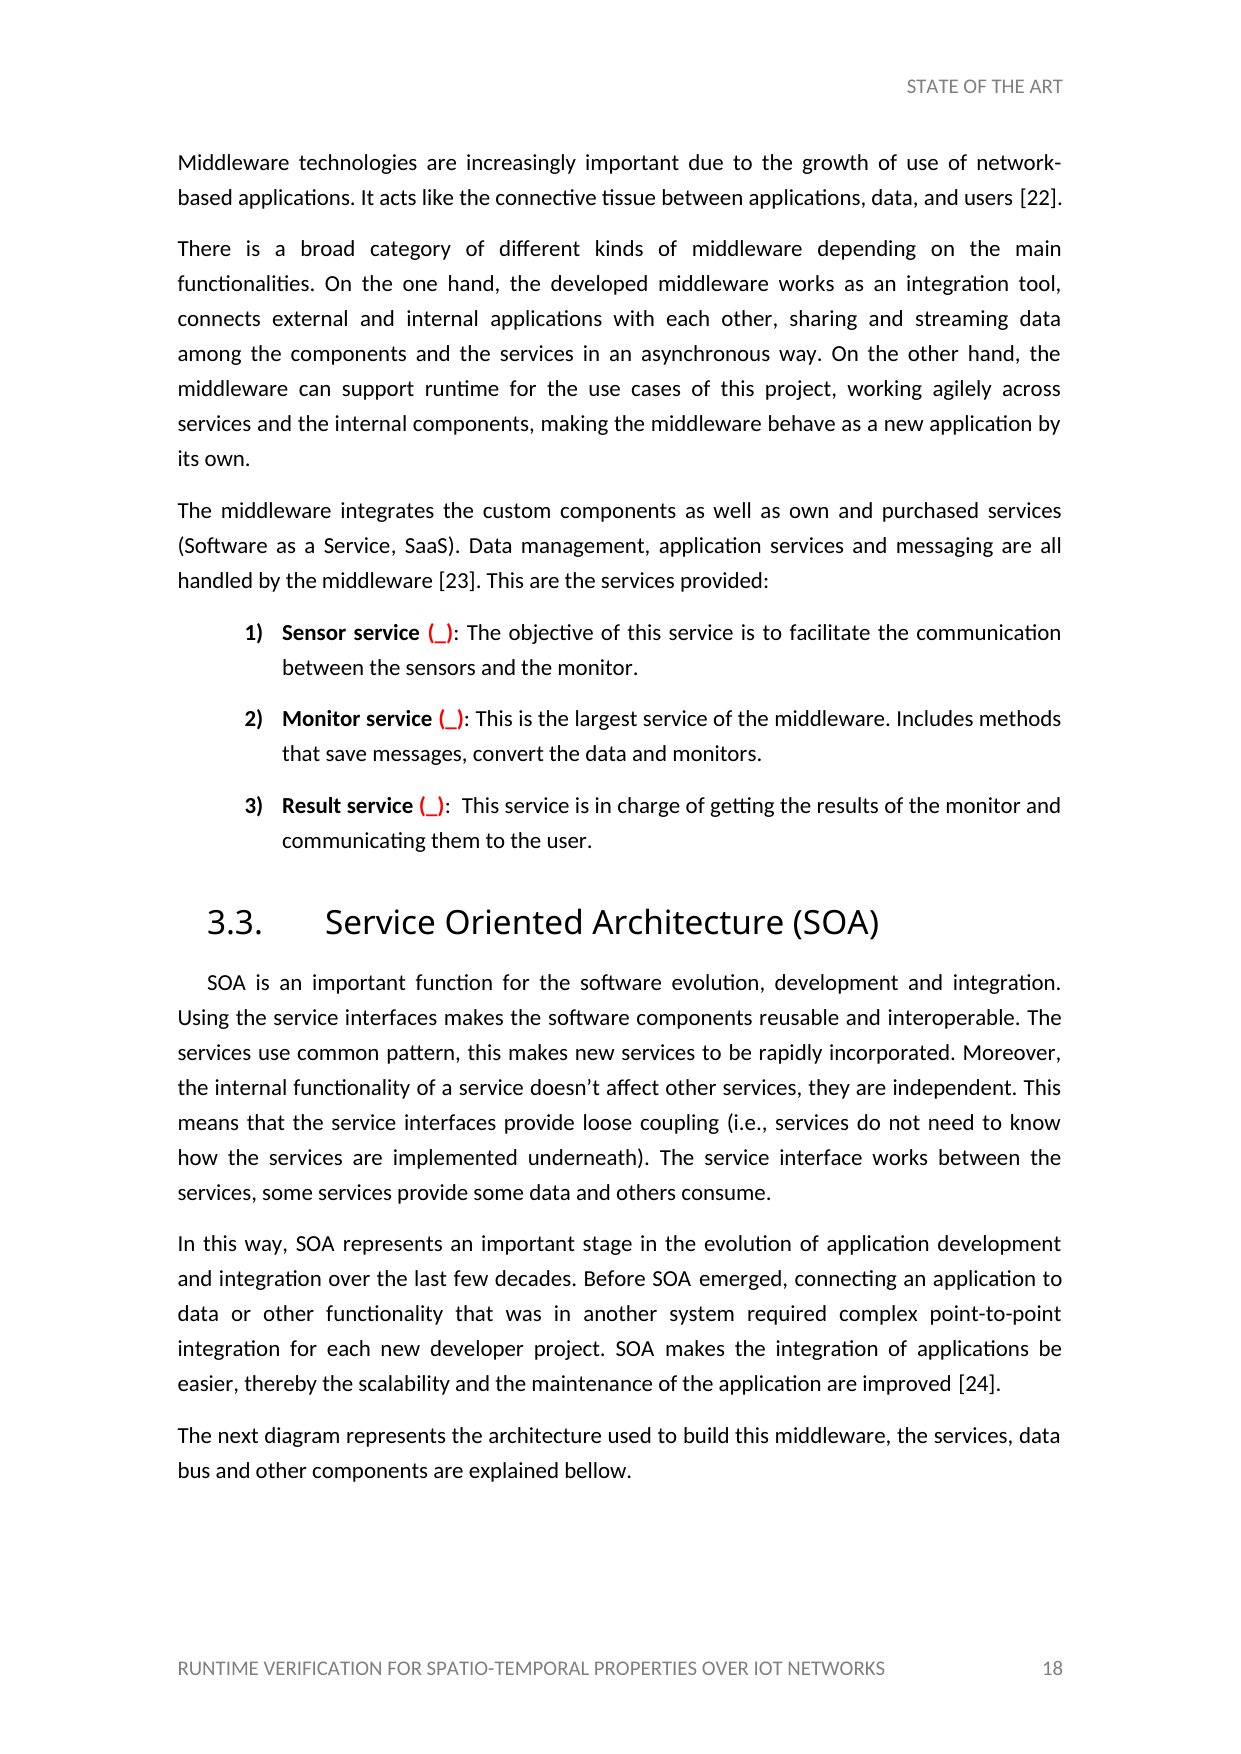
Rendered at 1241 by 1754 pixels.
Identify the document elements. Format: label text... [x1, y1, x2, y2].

text In this way, SOA represents an important stage in the evolution of application development and integration over the last few decades. Before SOA emerged, connecting an application to data or other functionality that was in another system required complex point-to-point integration for each new developer project. SOA makes the integration of applications be easier, thereby the scalability and the maintenance of the application are improved . [177, 1229, 1063, 1397]
list Sensor service (_): The objective of this service is to facilitate the communication between the sensors and the monitor. [244, 618, 1063, 681]
list Monitor service (_): This is the largest service of the middleware. Includes methods that save messages, convert the data and monitors. [244, 704, 1063, 767]
text Middleware technologies are increasingly important due to the growth of use of network-based applications. It acts like the connective tissue between applications, data, and users . [177, 148, 1063, 211]
text The middleware integrates the custom components as well as own and purchased services (Software as a Service, SaaS). Data management, application services and messaging are all handled by the middleware. This are the services provided: [177, 496, 1063, 594]
text SOA is an important function for the software evolution, development and integration. Using the service interfaces makes the software components reusable and interoperable. The services use common pattern, this makes new services to be rapidly incorporated. Moreover, the internal functionality of a service doesn’t affect other services, they are independent. This means that the service interfaces provide loose coupling (i.e., services do not need to know how the services are implemented underneath). The service interface works between the services, some services provide some data and others consume. [177, 968, 1063, 1206]
list Result service (_): This service is in charge of getting the results of the monitor and communicating them to the user. [244, 791, 1063, 854]
subtitle Service Oriented Architecture (SOA) [207, 898, 1063, 944]
text There is a broad category of different kinds of middleware depending on the main functionalities. On the one hand, the developed middleware works as an integration tool, connects external and internal applications with each other, sharing and streaming data among the components and the services in an asynchronous way. On the other hand, the middleware can support runtime for the use cases of this project, working agilely across services and the internal components, making the middleware behave as a new application by its own. [177, 234, 1063, 472]
text The next diagram represents the architecture used to build this middleware, the services, data bus and other components are explained bellow. [177, 1421, 1063, 1484]
